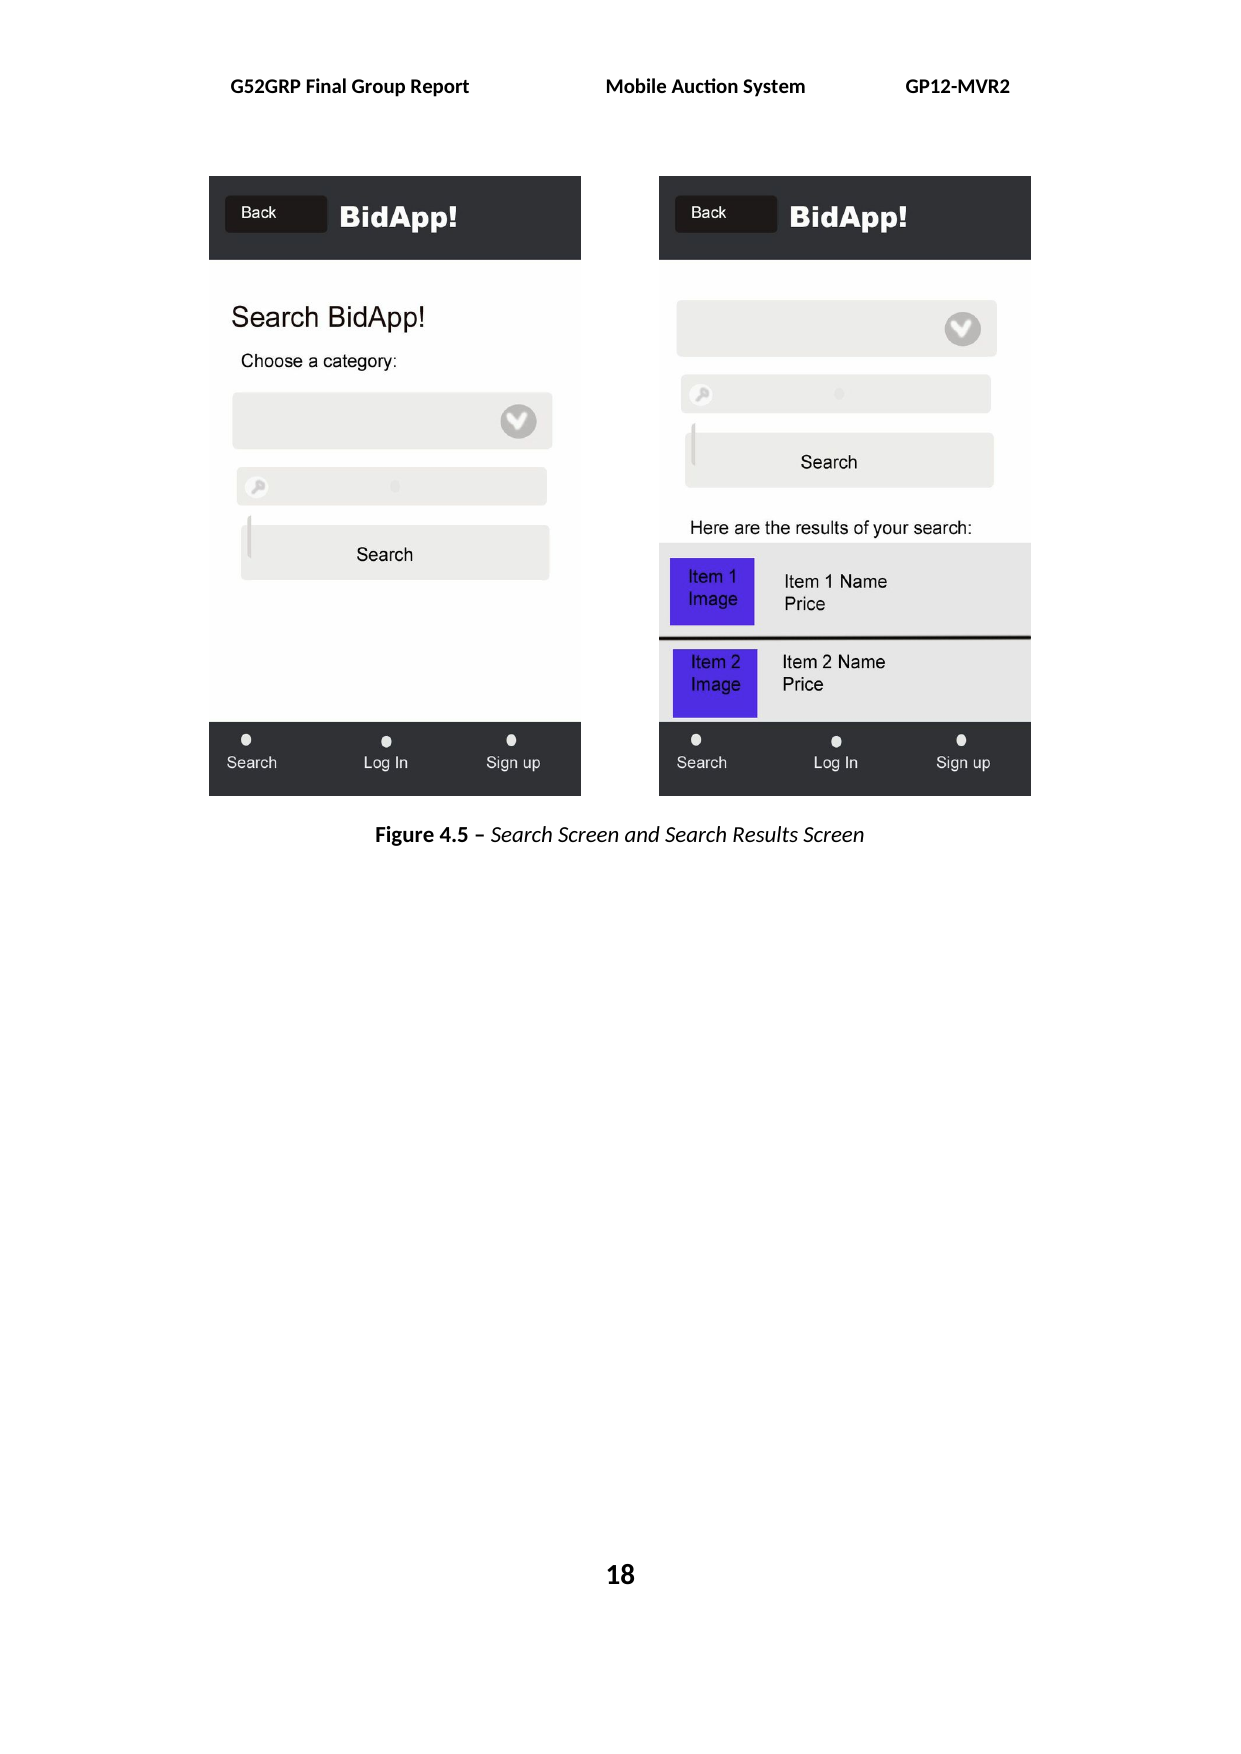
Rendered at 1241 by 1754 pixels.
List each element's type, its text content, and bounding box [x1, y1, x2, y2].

picture [209, 176, 581, 796]
text Figure 4.5 – Search Screen and Search Results Screen [150, 820, 1090, 848]
picture [659, 176, 1031, 796]
